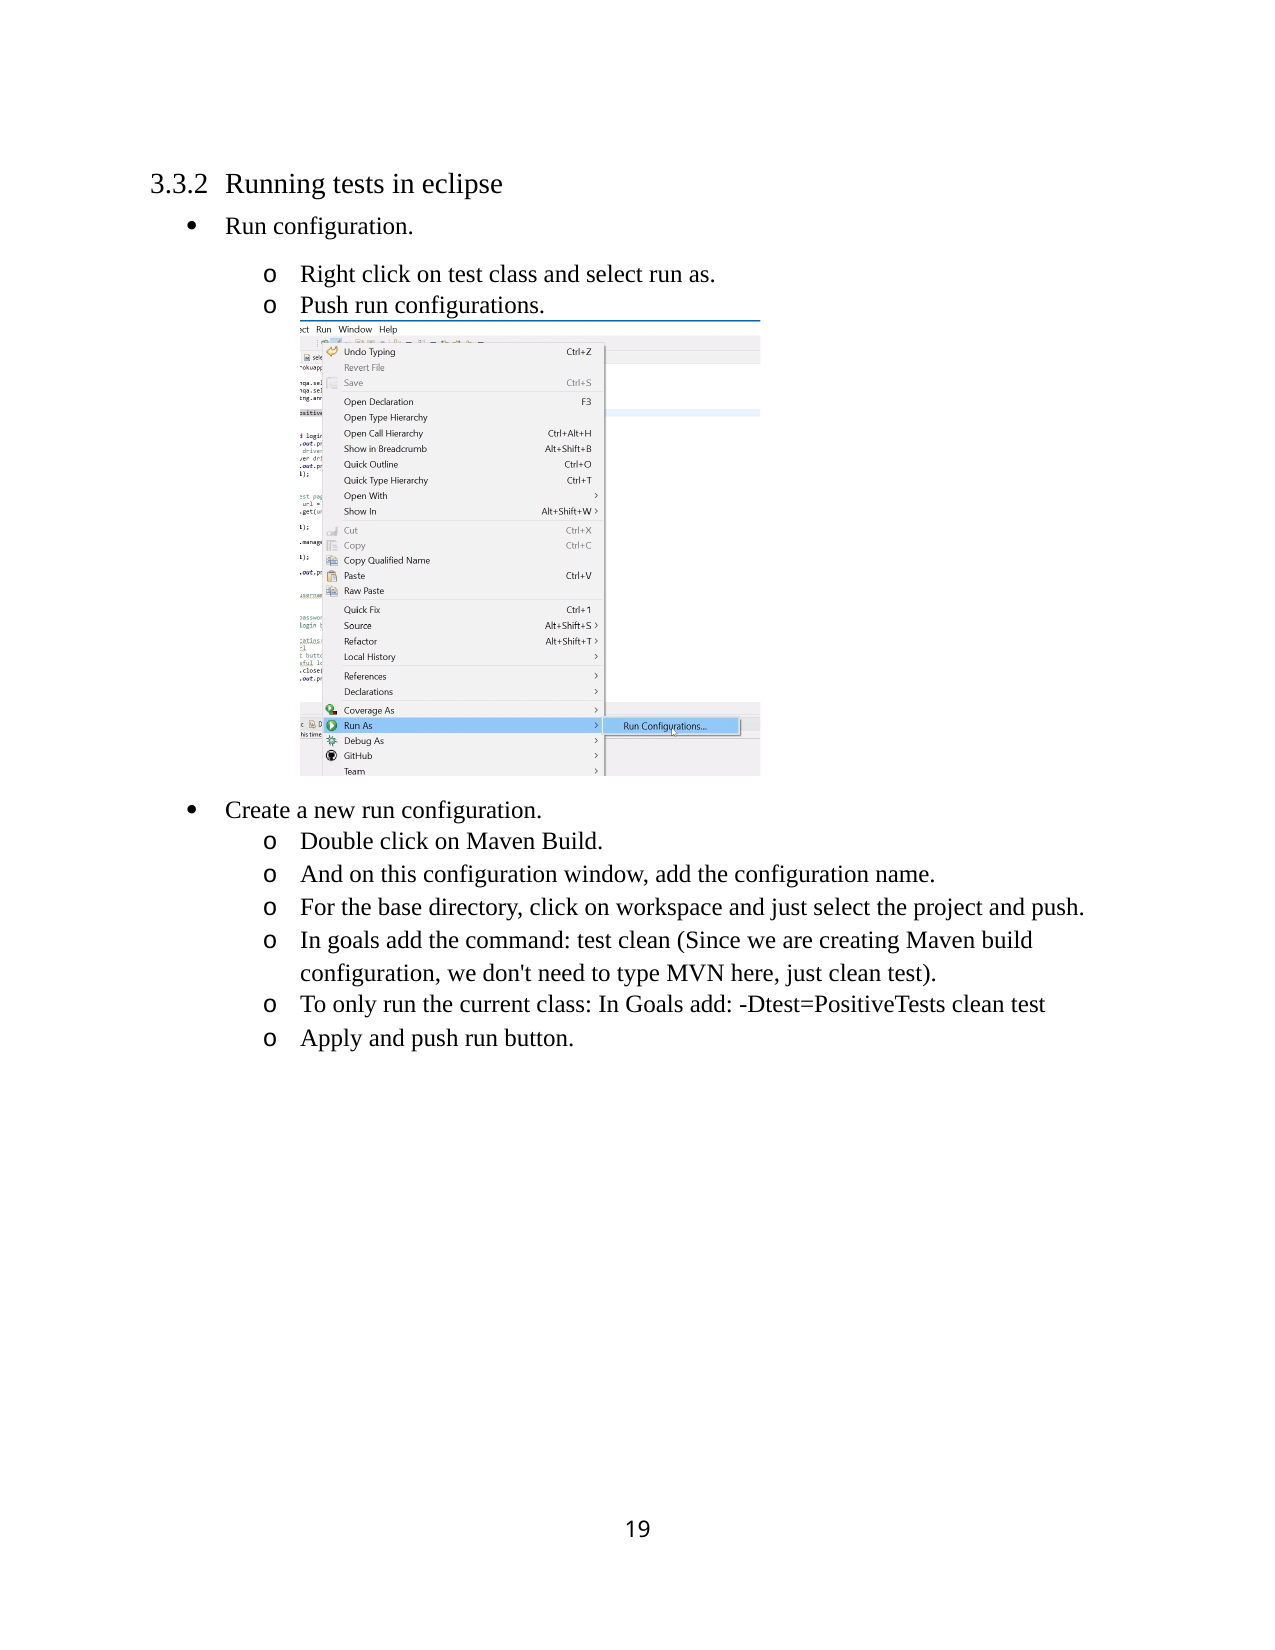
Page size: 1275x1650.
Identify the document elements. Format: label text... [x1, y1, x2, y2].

list Create a new run configuration. [187, 795, 1125, 823]
picture [300, 320, 761, 776]
list Double click on Maven Build. [262, 826, 1125, 857]
subtitle Running tests in eclipse [150, 167, 1125, 200]
list Right click on test class and select run as. [262, 259, 1125, 290]
list Apply and push run button. [262, 1023, 1125, 1054]
list To only run the current class: In Goals add: -Dtest=PositiveTests clean test [262, 989, 1125, 1020]
list For the base directory, click on workspace and just select the project and push. [262, 892, 1125, 923]
list In goals add the command: test clean (Since we are creating Maven build configuration, we don't need to type MVN here, just clean test). [262, 925, 1125, 987]
list Push run configurations. [262, 290, 1125, 321]
list Run configuration. [187, 211, 1125, 240]
list And on this configuration window, add the configuration name. [262, 859, 1125, 890]
